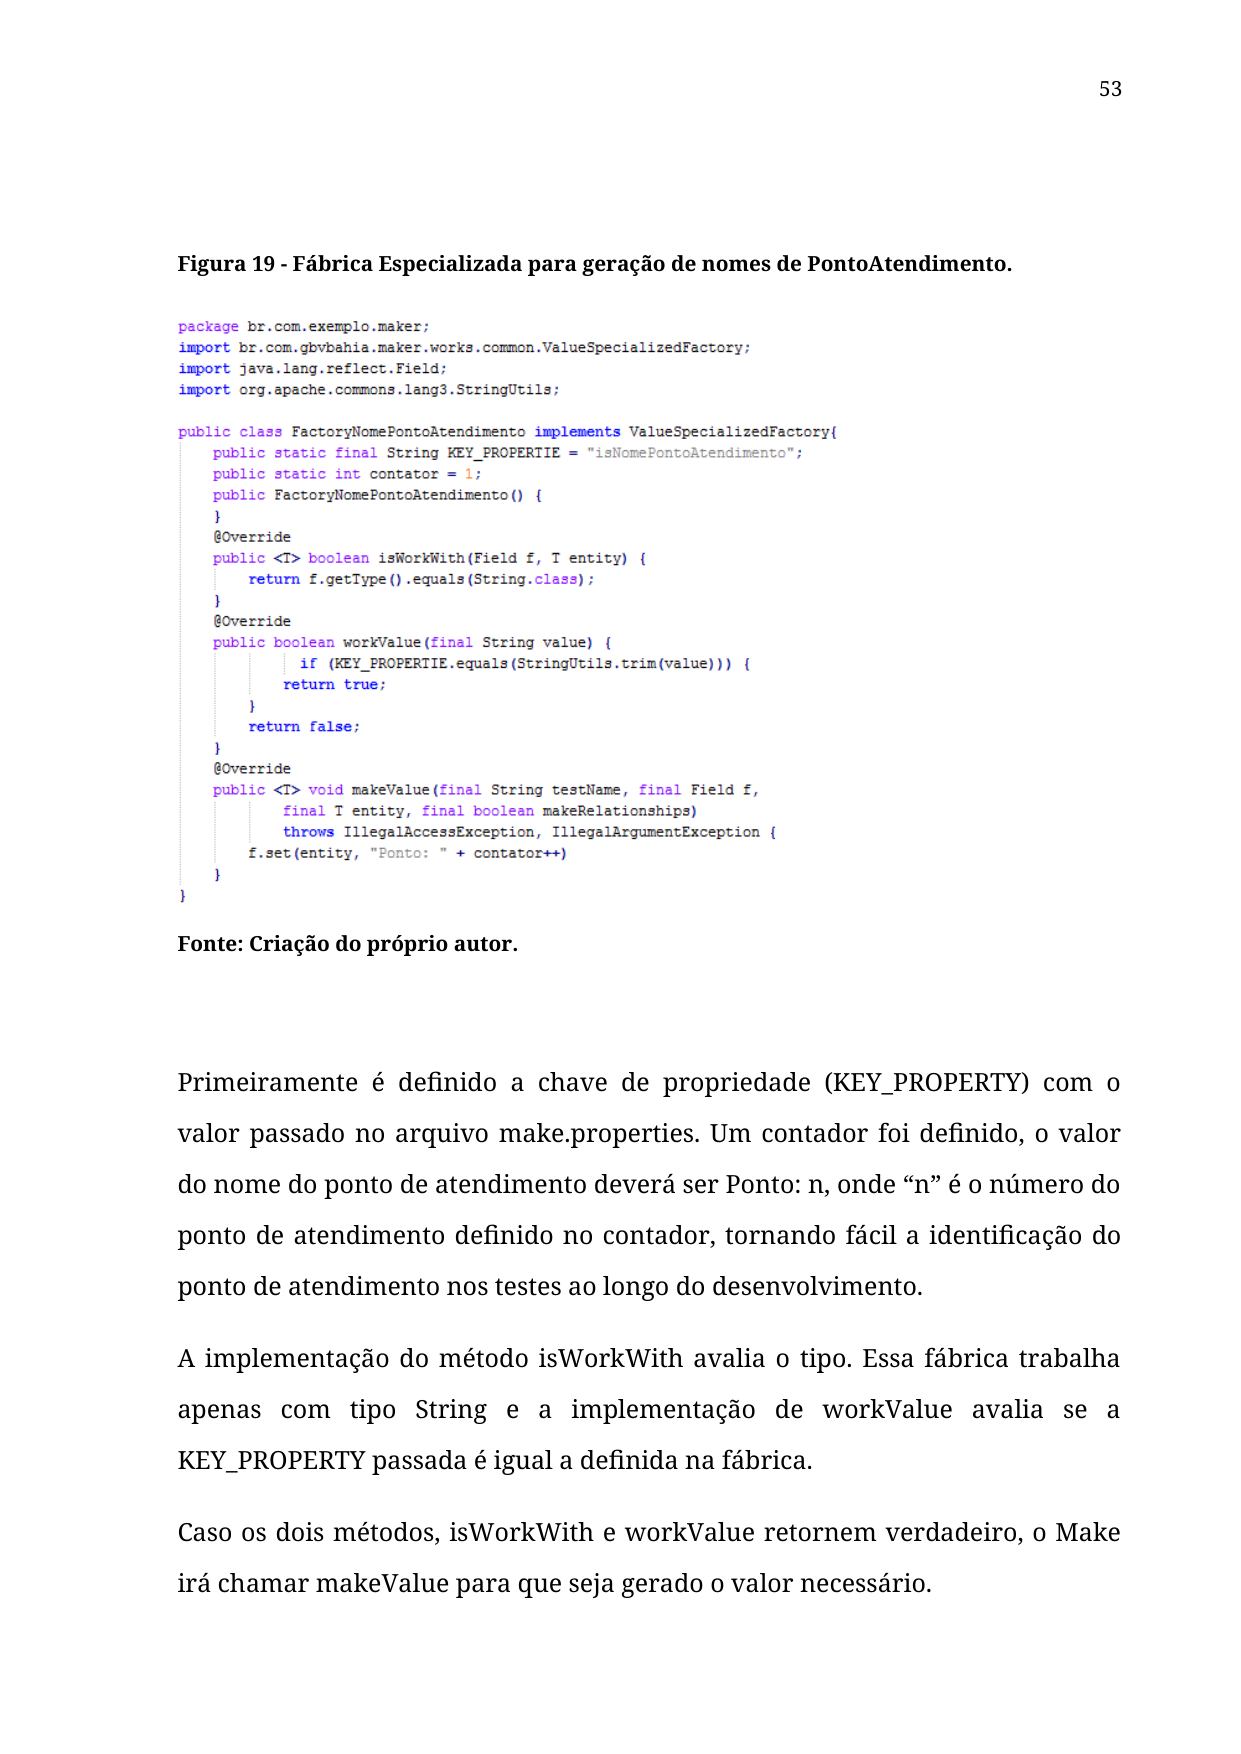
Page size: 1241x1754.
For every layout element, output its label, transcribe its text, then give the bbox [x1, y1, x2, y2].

text A implementação do método isWorkWith avalia o tipo. Essa fábrica trabalha apenas com tipo String e a implementação de workValue avalia se a KEY_PROPERTY passada é igual a definida na fábrica. [177, 1340, 1122, 1477]
text Primeiramente é definido a chave de propriedade (KEY_PROPERTY) com o valor passado no arquivo make.properties. Um contador foi definido, o valor do nome do ponto de atendimento deverá ser Ponto: n, onde “n” é o número do ponto de atendimento definido no contador, tornando fácil a identificação do ponto de atendimento nos testes ao longo do desenvolvimento. [177, 1064, 1122, 1303]
text Caso os dois métodos, isWorkWith e workValue retornem verdadeiro, o Make irá chamar makeValue para que seja gerado o valor necessário. [177, 1514, 1122, 1599]
picture [177, 312, 852, 915]
